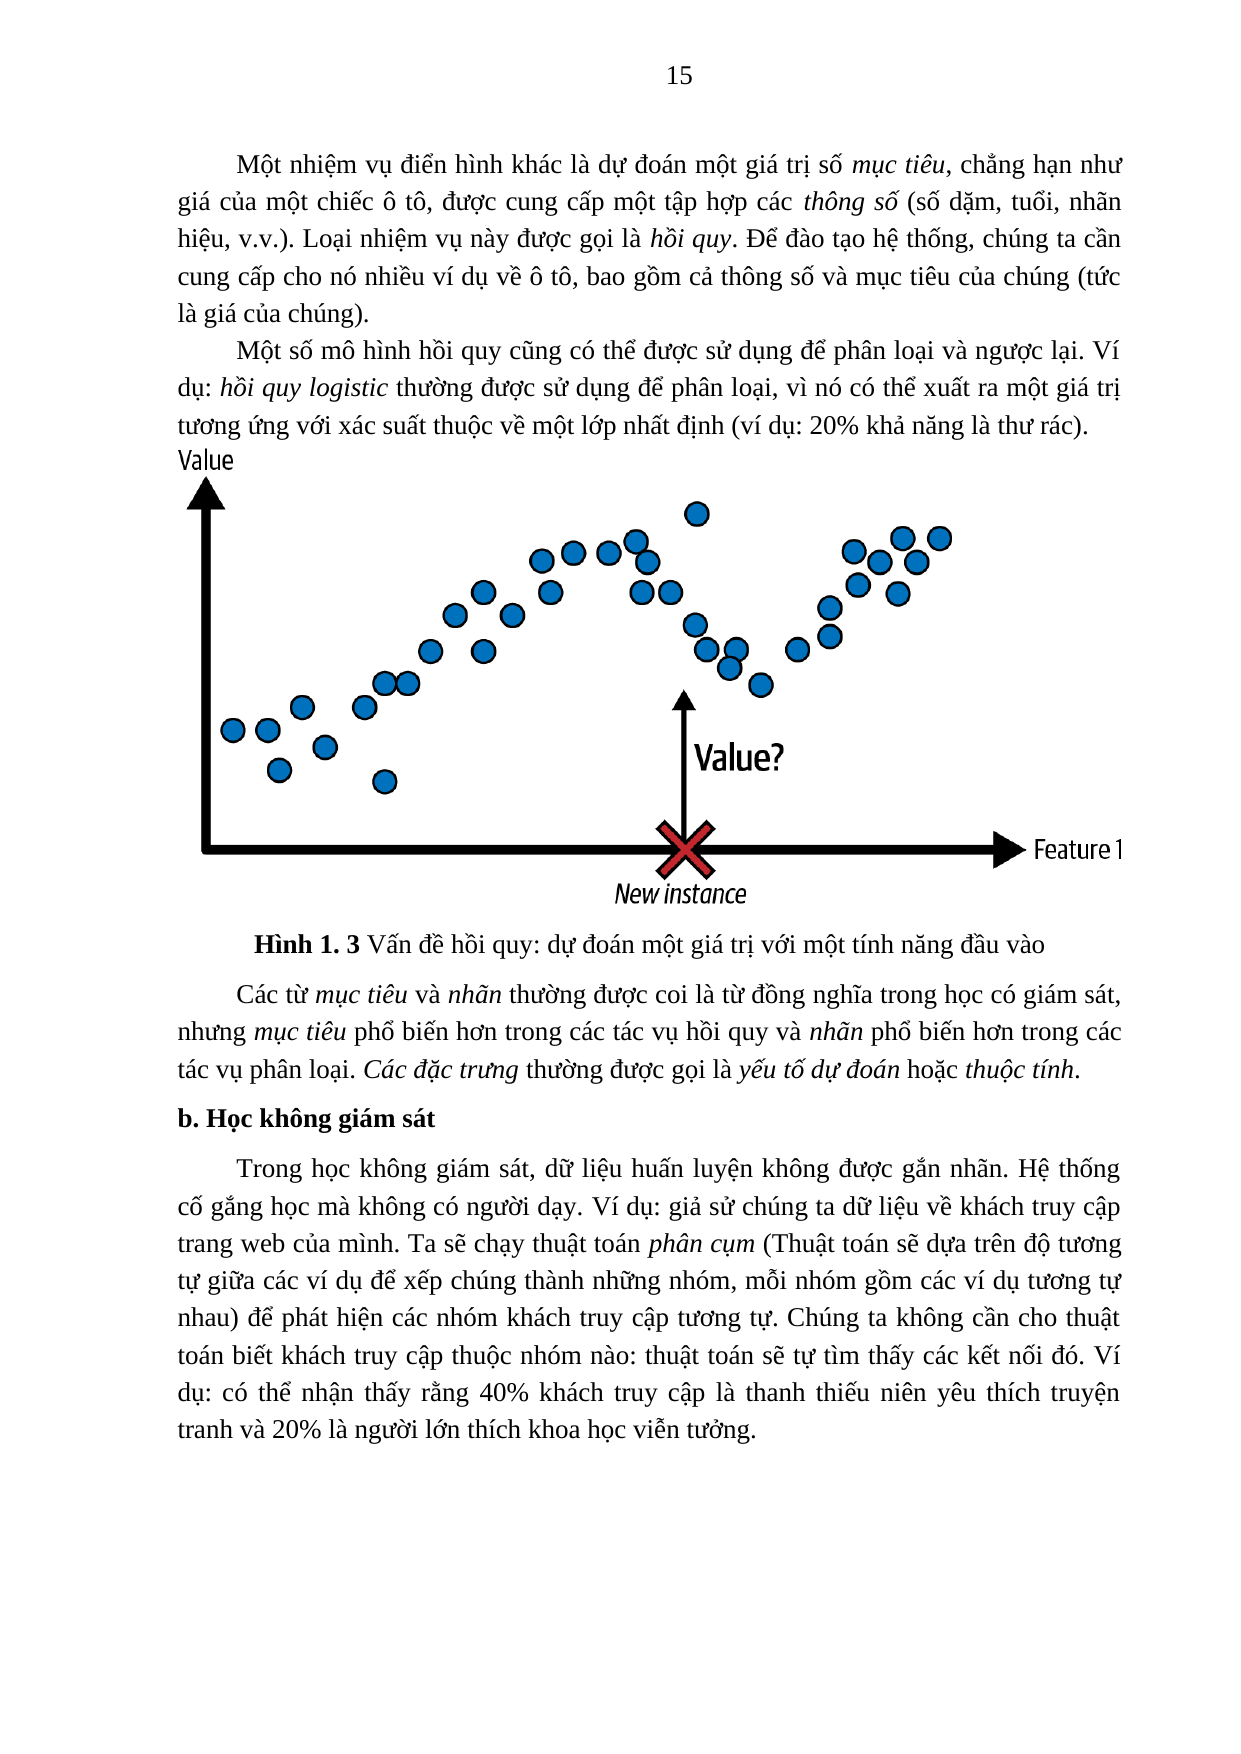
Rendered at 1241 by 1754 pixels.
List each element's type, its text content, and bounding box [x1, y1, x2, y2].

text Một nhiệm vụ điển hình khác là dự đoán một giá trị số mục tiêu, chẳng hạn như giá của một chiếc ô tô, được cung cấp một tập hợp các thông số (số dặm, tuổi, nhãn hiệu, v.v.). Loại nhiệm vụ này được gọi là hồi quy. Để đào tạo hệ thống, chúng ta cần cung cấp cho nó nhiều ví dụ về ô tô, bao gồm cả thông số và mục tiêu của chúng (tức là giá của chúng). [177, 148, 1122, 328]
subtitle Hình 1. 3 Vấn đề hồi quy: dự đoán một giá trị với một tính năng đầu vào [177, 928, 1122, 959]
subtitle b. Học không giám sát [177, 1103, 1122, 1134]
picture [177, 446, 1123, 910]
text Các từ mục tiêu và nhãn thường được coi là từ đồng nghĩa trong học có giám sát, nhưng mục tiêu phổ biến hơn trong các tác vụ hồi quy và nhãn phổ biến hơn trong các tác vụ phân loại. Các đặc trưng thường được gọi là yếu tố dự đoán hoặc thuộc tính. [177, 978, 1122, 1084]
text Trong học không giám sát, dữ liệu huấn luyện không được gắn nhãn. Hệ thống cố gắng học mà không có người dạy. Ví dụ: giả sử chúng ta dữ liệu về khách truy cập trang web của mình. Ta sẽ chạy thuật toán phân cụm (Thuật toán sẽ dựa trên độ tương tự giữa các ví dụ để xếp chúng thành những nhóm, mỗi nhóm gồm các ví dụ tương tự nhau) để phát hiện các nhóm khách truy cập tương tự. Chúng ta không cần cho thuật toán biết khách truy cập thuộc nhóm nào: thuật toán sẽ tự tìm thấy các kết nối đó. Ví dụ: có thể nhận thấy rằng 40% khách truy cập là thanh thiếu niên yêu thích truyện tranh và 20% là người lớn thích khoa học viễn tưởng. [177, 1152, 1122, 1444]
text Một số mô hình hồi quy cũng có thể được sử dụng để phân loại và ngược lại. Ví dụ: hồi quy logistic thường được sử dụng để phân loại, vì nó có thể xuất ra một giá trị tương ứng với xác suất thuộc về một lớp nhất định (ví dụ: 20% khả năng là thư rác). [177, 334, 1122, 440]
